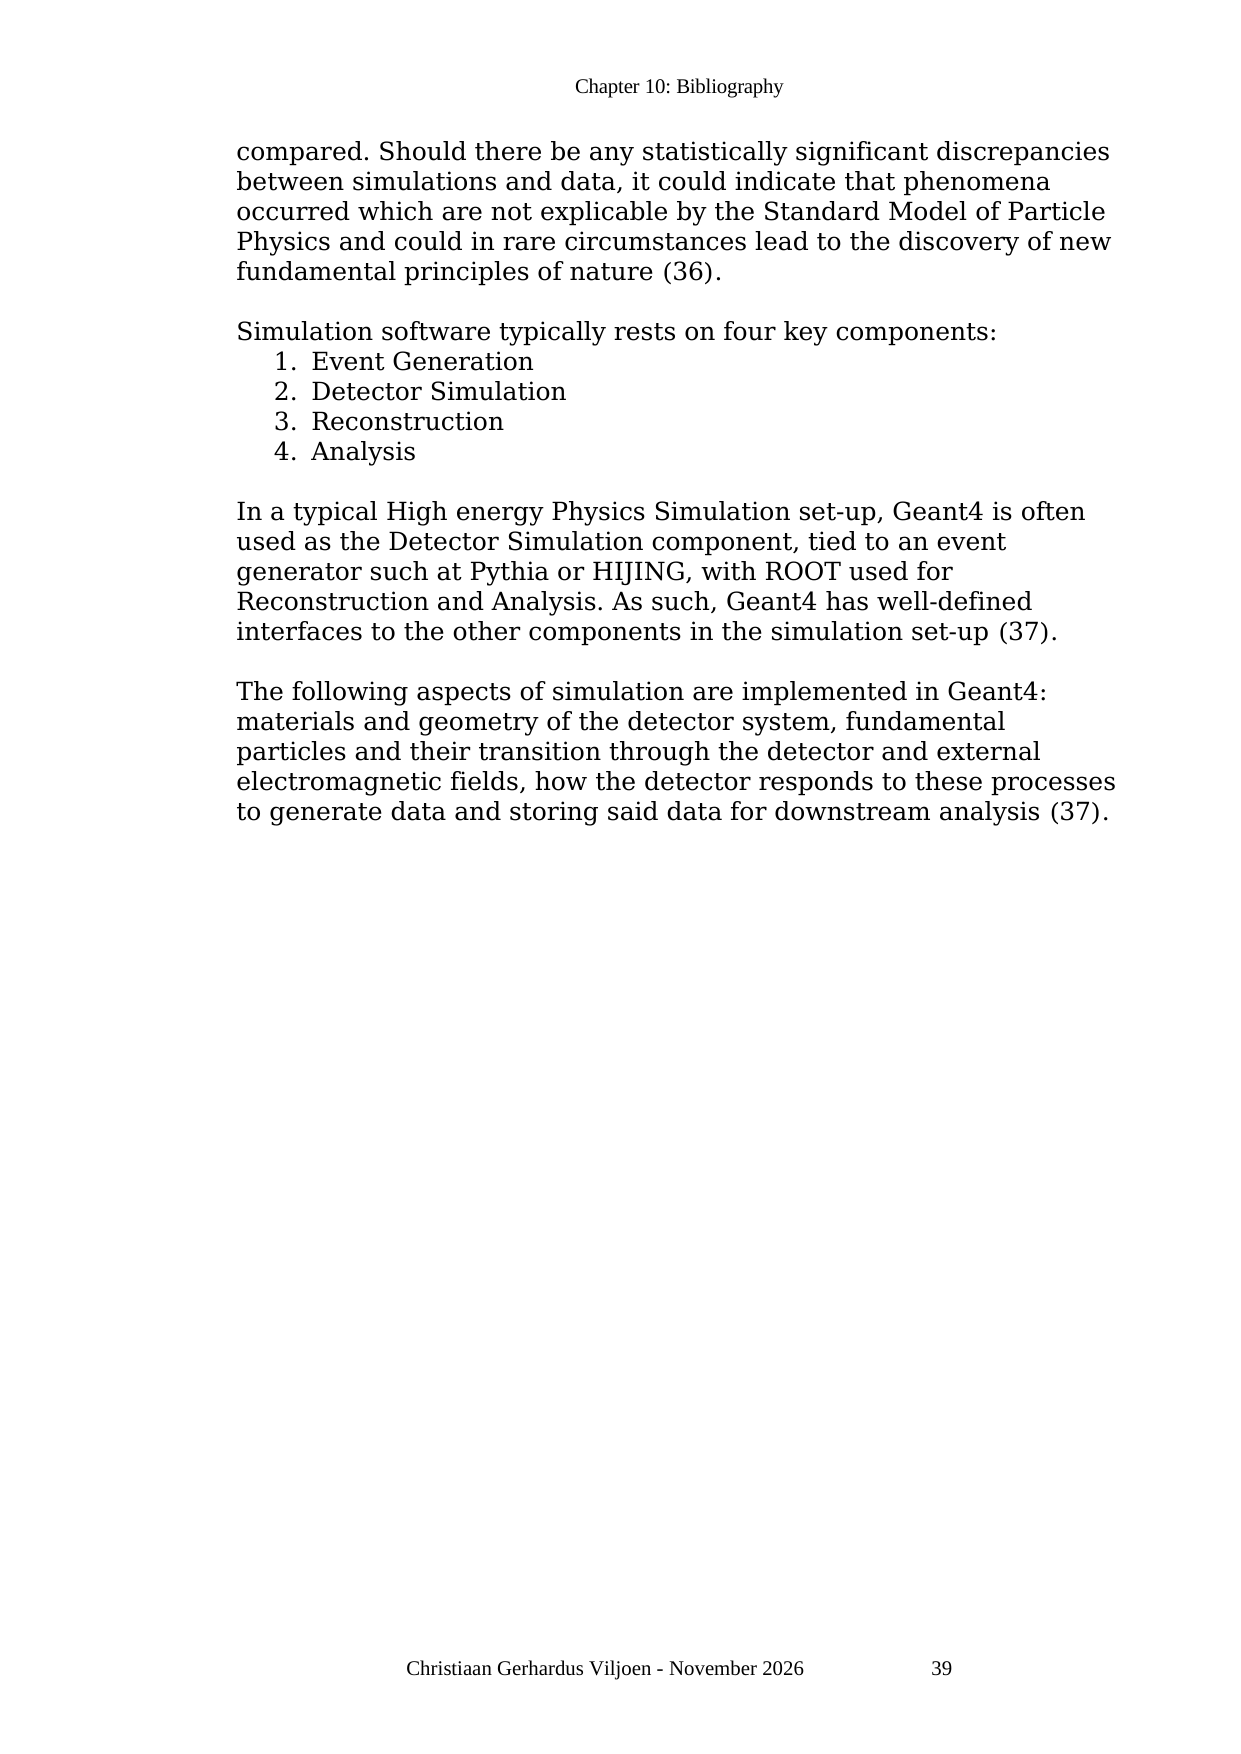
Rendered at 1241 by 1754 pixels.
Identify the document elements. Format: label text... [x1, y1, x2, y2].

list Analysis [274, 435, 1122, 465]
text In a typical High energy Physics Simulation set-up, Geant4 is often used as the Detector Simulation component, tied to an event generator such at Pythia or HIJING, with ROOT used for Reconstruction and Analysis. As such, Geant4 has well-defined interfaces to the other components in the simulation set-up . [236, 495, 1122, 645]
list Detector Simulation [274, 375, 1122, 405]
list Event Generation [274, 345, 1122, 375]
text Simulation software typically rests on four key components: [236, 315, 1122, 345]
text The following aspects of simulation are implemented in Geant4: materials and geometry of the detector system, fundamental particles and their transition through the detector and external electromagnetic fields, how the detector responds to these processes to generate data and storing said data for downstream analysis . [236, 675, 1122, 825]
list Reconstruction [274, 405, 1122, 435]
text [236, 135, 1122, 285]
